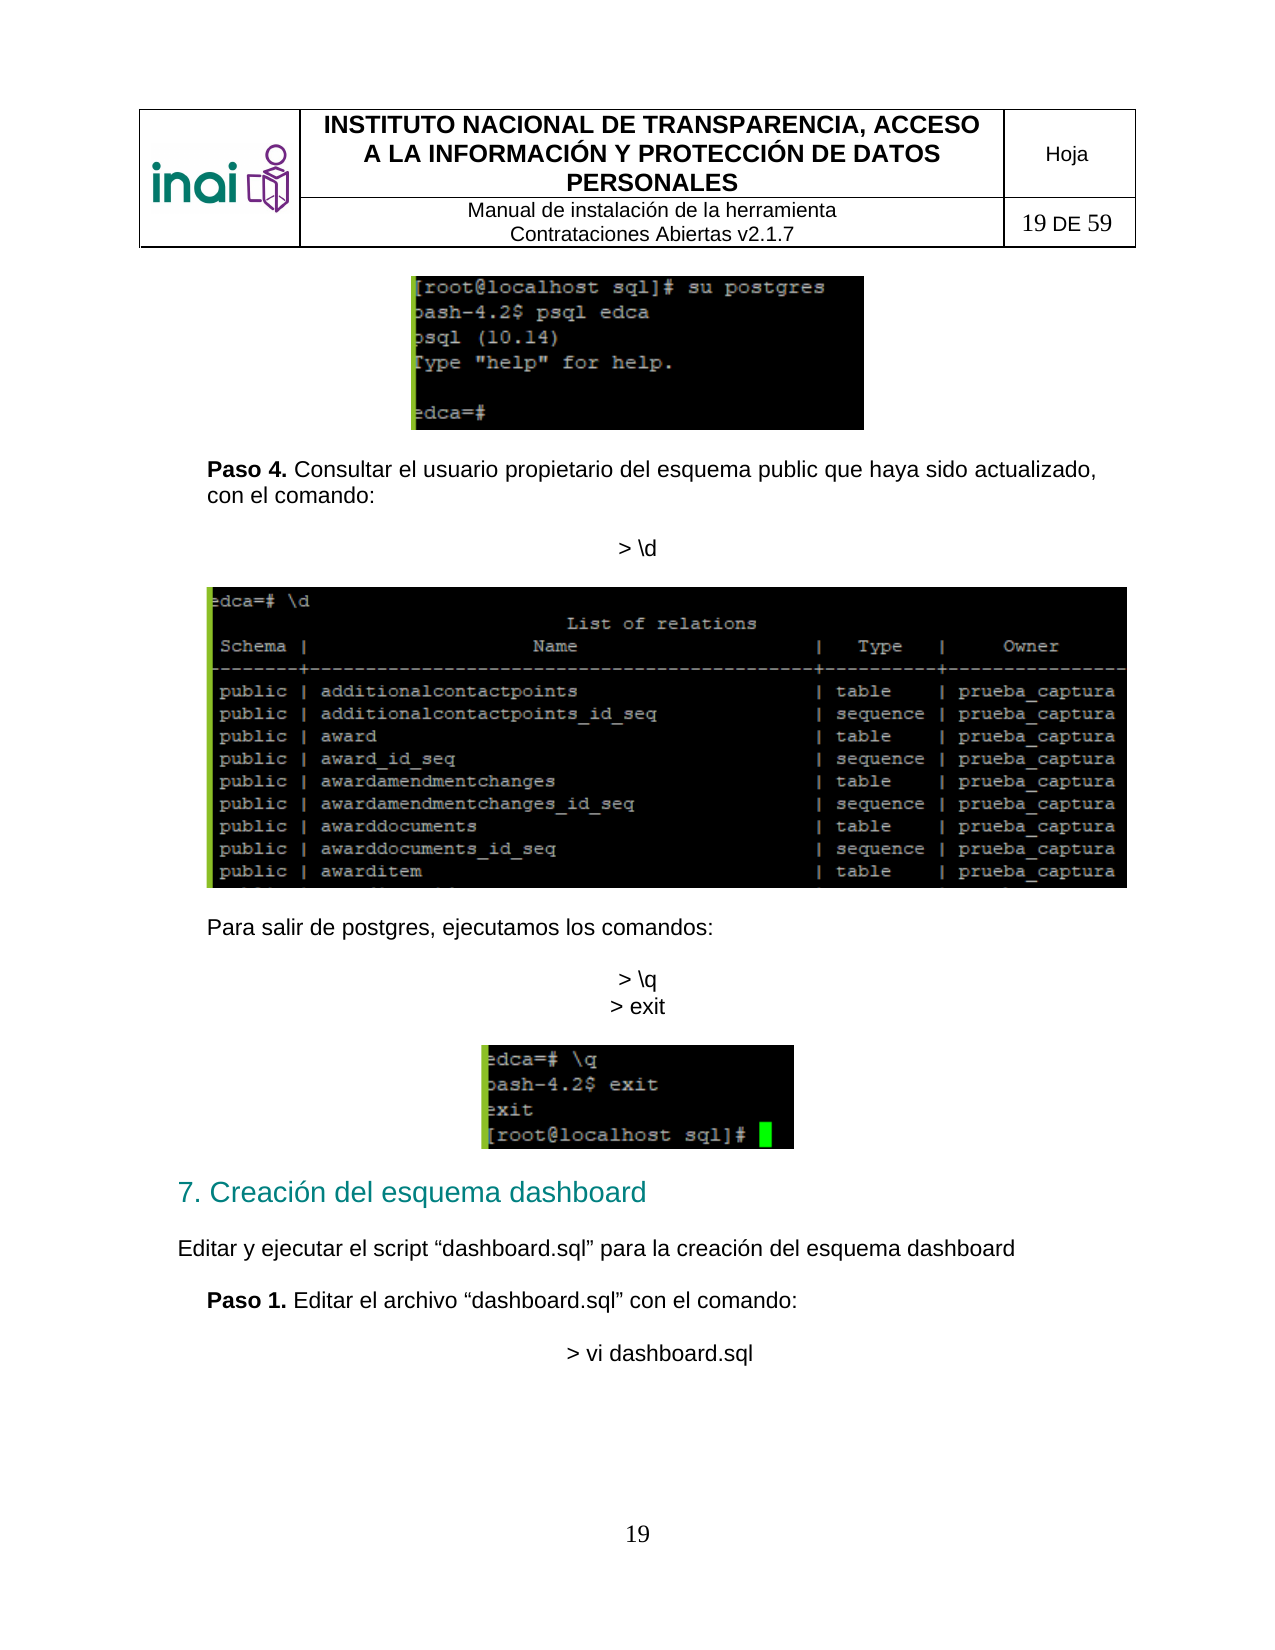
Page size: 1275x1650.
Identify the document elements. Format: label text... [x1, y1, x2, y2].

subtitle 7. Creación del esquema dashboard [177, 1175, 1098, 1208]
text > exit [177, 993, 1098, 1019]
picture [481, 1045, 794, 1149]
picture [206, 587, 1127, 888]
picture [411, 276, 864, 430]
picture [150, 143, 294, 214]
text Editar y ejecutar el script “dashboard.sql” para la creación del esquema dashboard [177, 1235, 1098, 1261]
text Para salir de postgres, ejecutamos los comandos: [207, 914, 1098, 940]
text > \q [177, 966, 1098, 993]
text > vi dashboard.sql [222, 1340, 1098, 1367]
text > \d [177, 535, 1098, 561]
text Paso 4. Consultar el usuario propietario del esquema public que haya sido actualizado, con el comando: [207, 456, 1098, 508]
text Paso 1. Editar el archivo “dashboard.sql” con el comando: [207, 1287, 1098, 1314]
